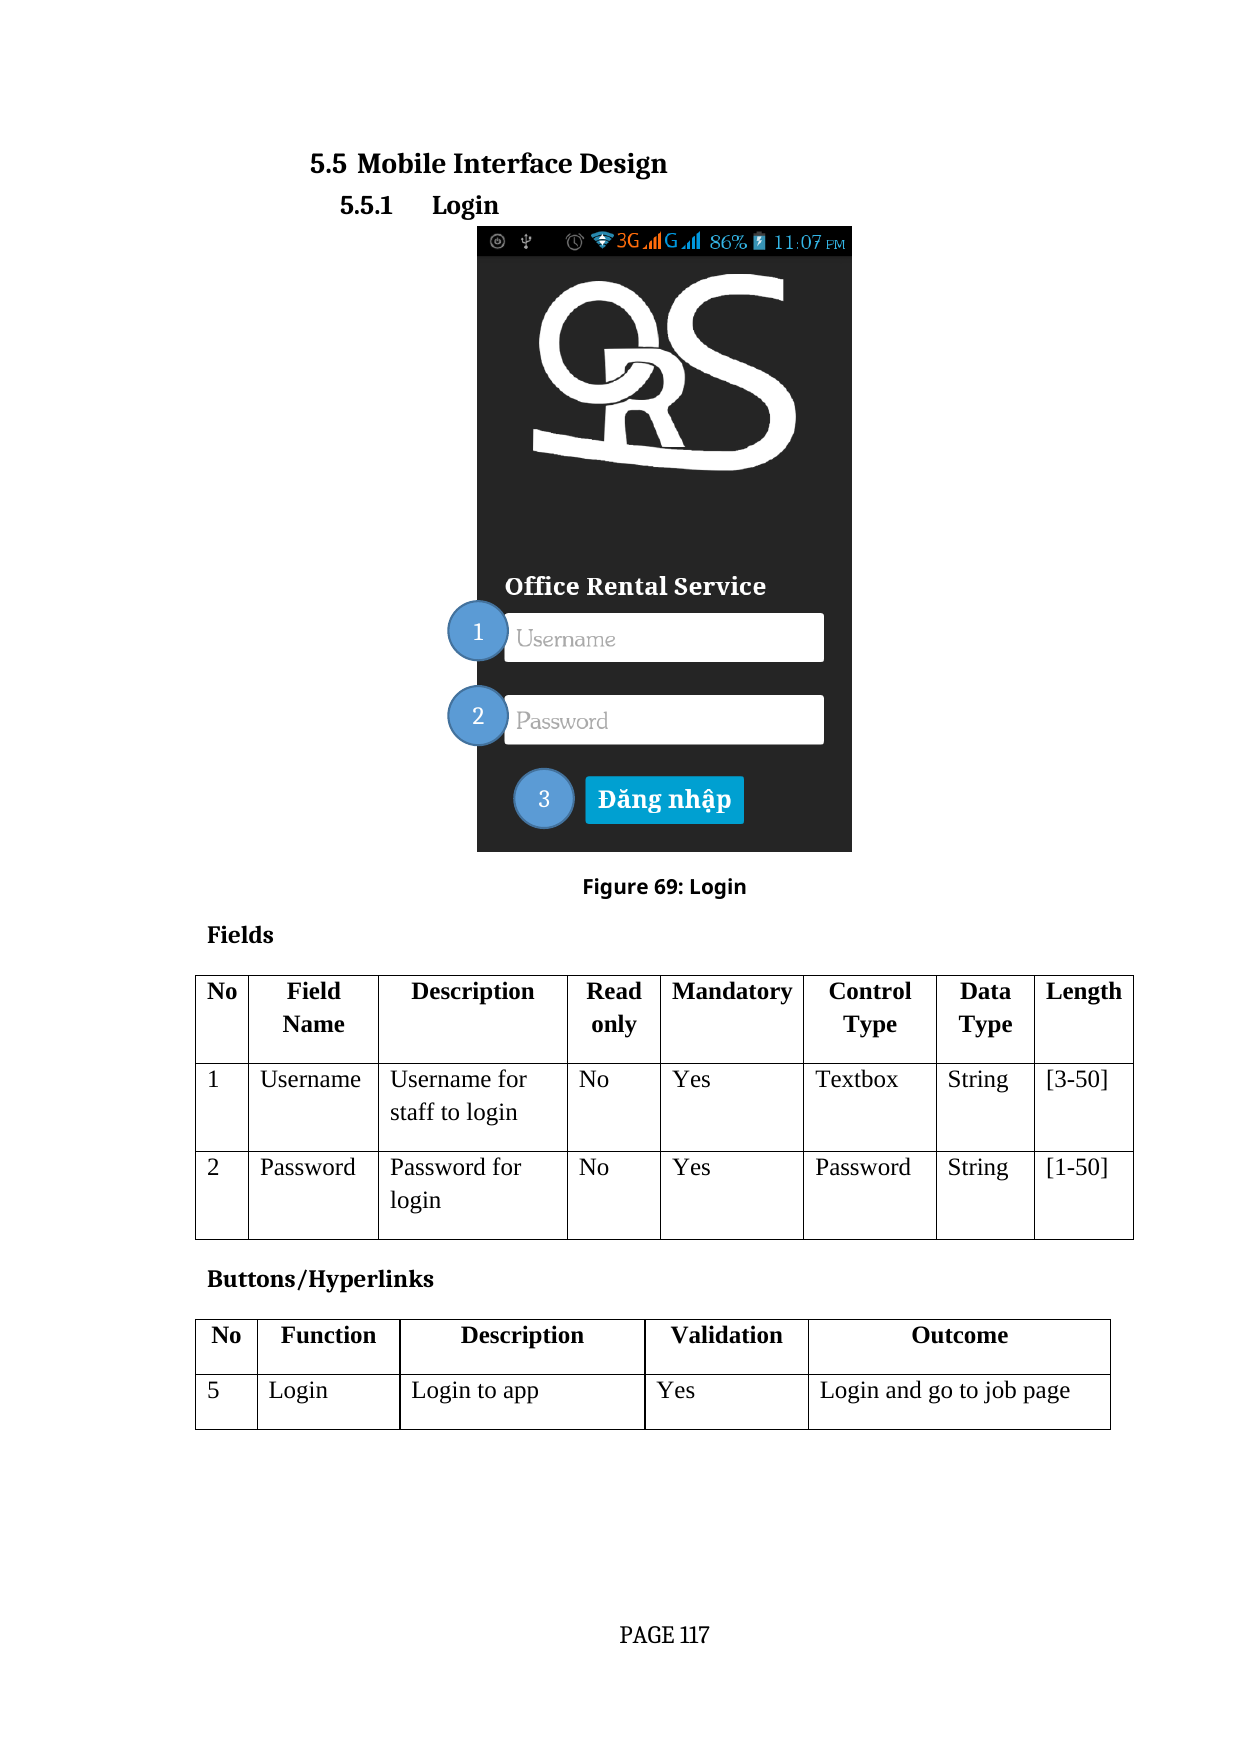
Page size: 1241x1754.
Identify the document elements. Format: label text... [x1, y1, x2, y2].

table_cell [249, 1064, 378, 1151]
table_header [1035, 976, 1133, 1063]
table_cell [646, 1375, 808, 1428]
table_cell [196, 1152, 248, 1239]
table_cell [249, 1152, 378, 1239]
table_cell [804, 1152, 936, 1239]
subtitle Login [340, 190, 1122, 222]
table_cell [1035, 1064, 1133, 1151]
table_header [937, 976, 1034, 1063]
text Buttons/Hyperlinks [207, 1265, 1122, 1294]
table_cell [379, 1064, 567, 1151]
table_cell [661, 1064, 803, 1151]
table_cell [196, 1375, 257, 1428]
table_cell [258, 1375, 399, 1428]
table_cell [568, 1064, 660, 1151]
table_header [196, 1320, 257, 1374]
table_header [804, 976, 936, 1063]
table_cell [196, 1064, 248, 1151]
picture [477, 226, 852, 852]
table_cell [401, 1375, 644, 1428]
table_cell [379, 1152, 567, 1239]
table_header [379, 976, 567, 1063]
subtitle Mobile Interface Design [310, 148, 1122, 181]
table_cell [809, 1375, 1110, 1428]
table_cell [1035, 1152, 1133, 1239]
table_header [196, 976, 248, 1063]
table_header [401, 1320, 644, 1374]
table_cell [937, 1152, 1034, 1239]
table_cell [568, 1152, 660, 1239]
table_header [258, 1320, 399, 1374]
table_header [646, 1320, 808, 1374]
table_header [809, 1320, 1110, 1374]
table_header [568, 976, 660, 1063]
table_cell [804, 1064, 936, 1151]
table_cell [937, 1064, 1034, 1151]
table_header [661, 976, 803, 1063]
text Fields [207, 921, 1122, 950]
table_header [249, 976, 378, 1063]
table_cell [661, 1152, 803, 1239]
